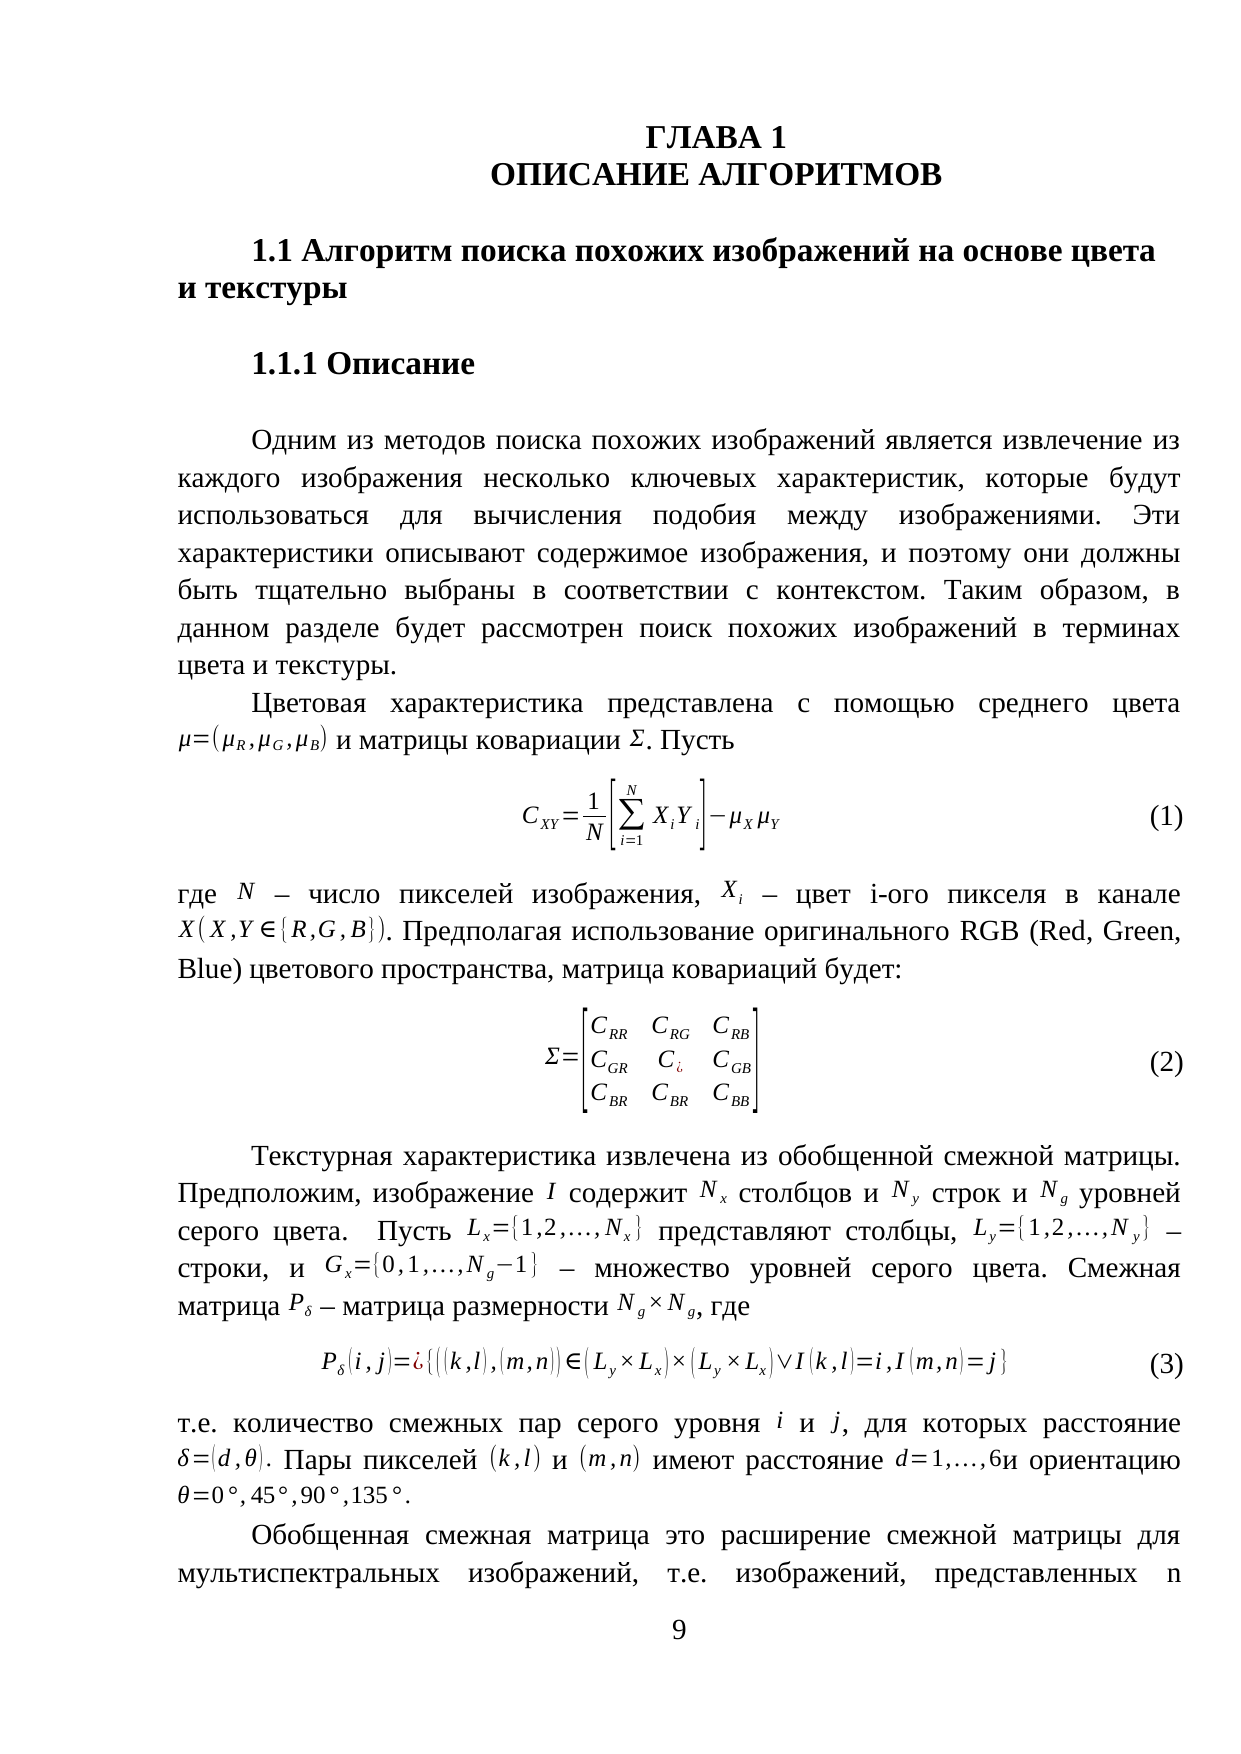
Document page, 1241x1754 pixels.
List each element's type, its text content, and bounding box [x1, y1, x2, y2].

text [177, 1514, 1181, 1589]
text т.е. количество смежных пар серого уровня и , для которых расстояние Пары пикселей и имеют расстояние и ориентацию [177, 1402, 1181, 1514]
text Одним из методов поиска похожих изображений является извлечение из каждого изображения несколько ключевых характеристик, которые будут использоваться для вычисления подобия между изображениями. Эти характеристики описывают содержимое изображения, и поэтому они должны быть тщательно выбраны в соответствии с контекстом. Таким образом, в данном разделе будет рассмотрен поиск похожих изображений в терминах цвета и текстуры. [177, 420, 1181, 682]
list ГЛАВА 1 ОПИСАНИЕ АЛГОРИТМОВ [251, 118, 1181, 193]
subtitle 1.1.1 Описание [177, 345, 1181, 382]
text Цветовая характеристика представлена с помощью среднего цвета и матрицы ковариации . Пусть [177, 682, 1181, 757]
table_header [166, 1323, 1137, 1402]
text Текстурная характеристика извлечена из обобщенной смежной матрицы. Предположим, изображение содержит столбцов и строк и уровней серого цвета. Пусть представляют столбцы, – строки, и – множество уровней серого цвета. Смежная матрица – матрица размерности , где [177, 1135, 1181, 1323]
table_header [166, 986, 1137, 1135]
table_header [166, 757, 1137, 873]
text где – число пикселей изображения, – цвет i-ого пикселя в канале . Предполагая использование оригинального RGB (Red, Green, Blue) цветового пространства, матрица ковариаций будет: [177, 873, 1181, 986]
subtitle 1.1 Алгоритм поиска похожих изображений на основе цвета и текстуры [177, 231, 1181, 306]
table_header (1) [1137, 757, 1196, 873]
table_header (3) [1137, 1323, 1196, 1402]
table_header (2) [1137, 986, 1196, 1135]
